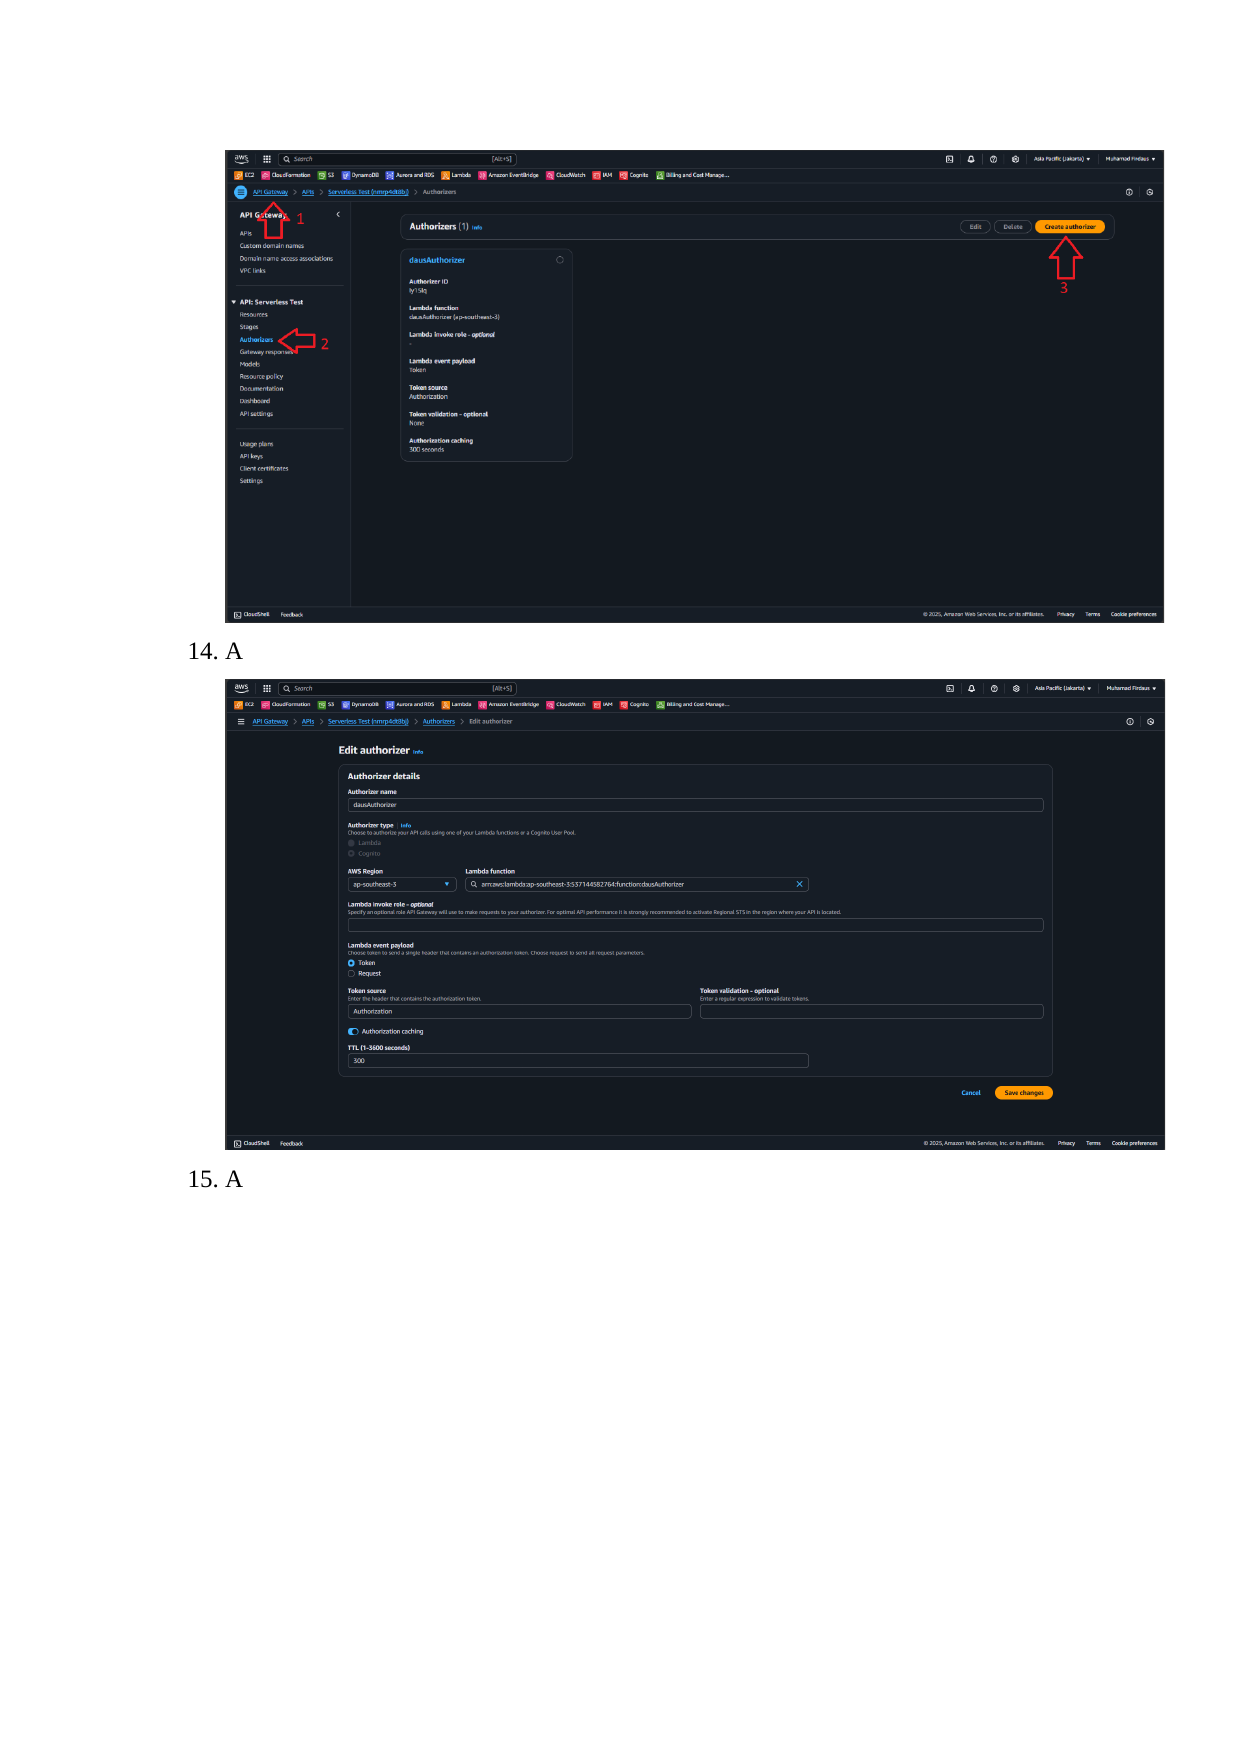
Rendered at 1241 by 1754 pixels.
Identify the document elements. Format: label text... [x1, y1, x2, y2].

picture [225, 150, 1165, 623]
list A [187, 636, 1090, 665]
list A [187, 1164, 1090, 1193]
picture [225, 679, 1166, 1150]
